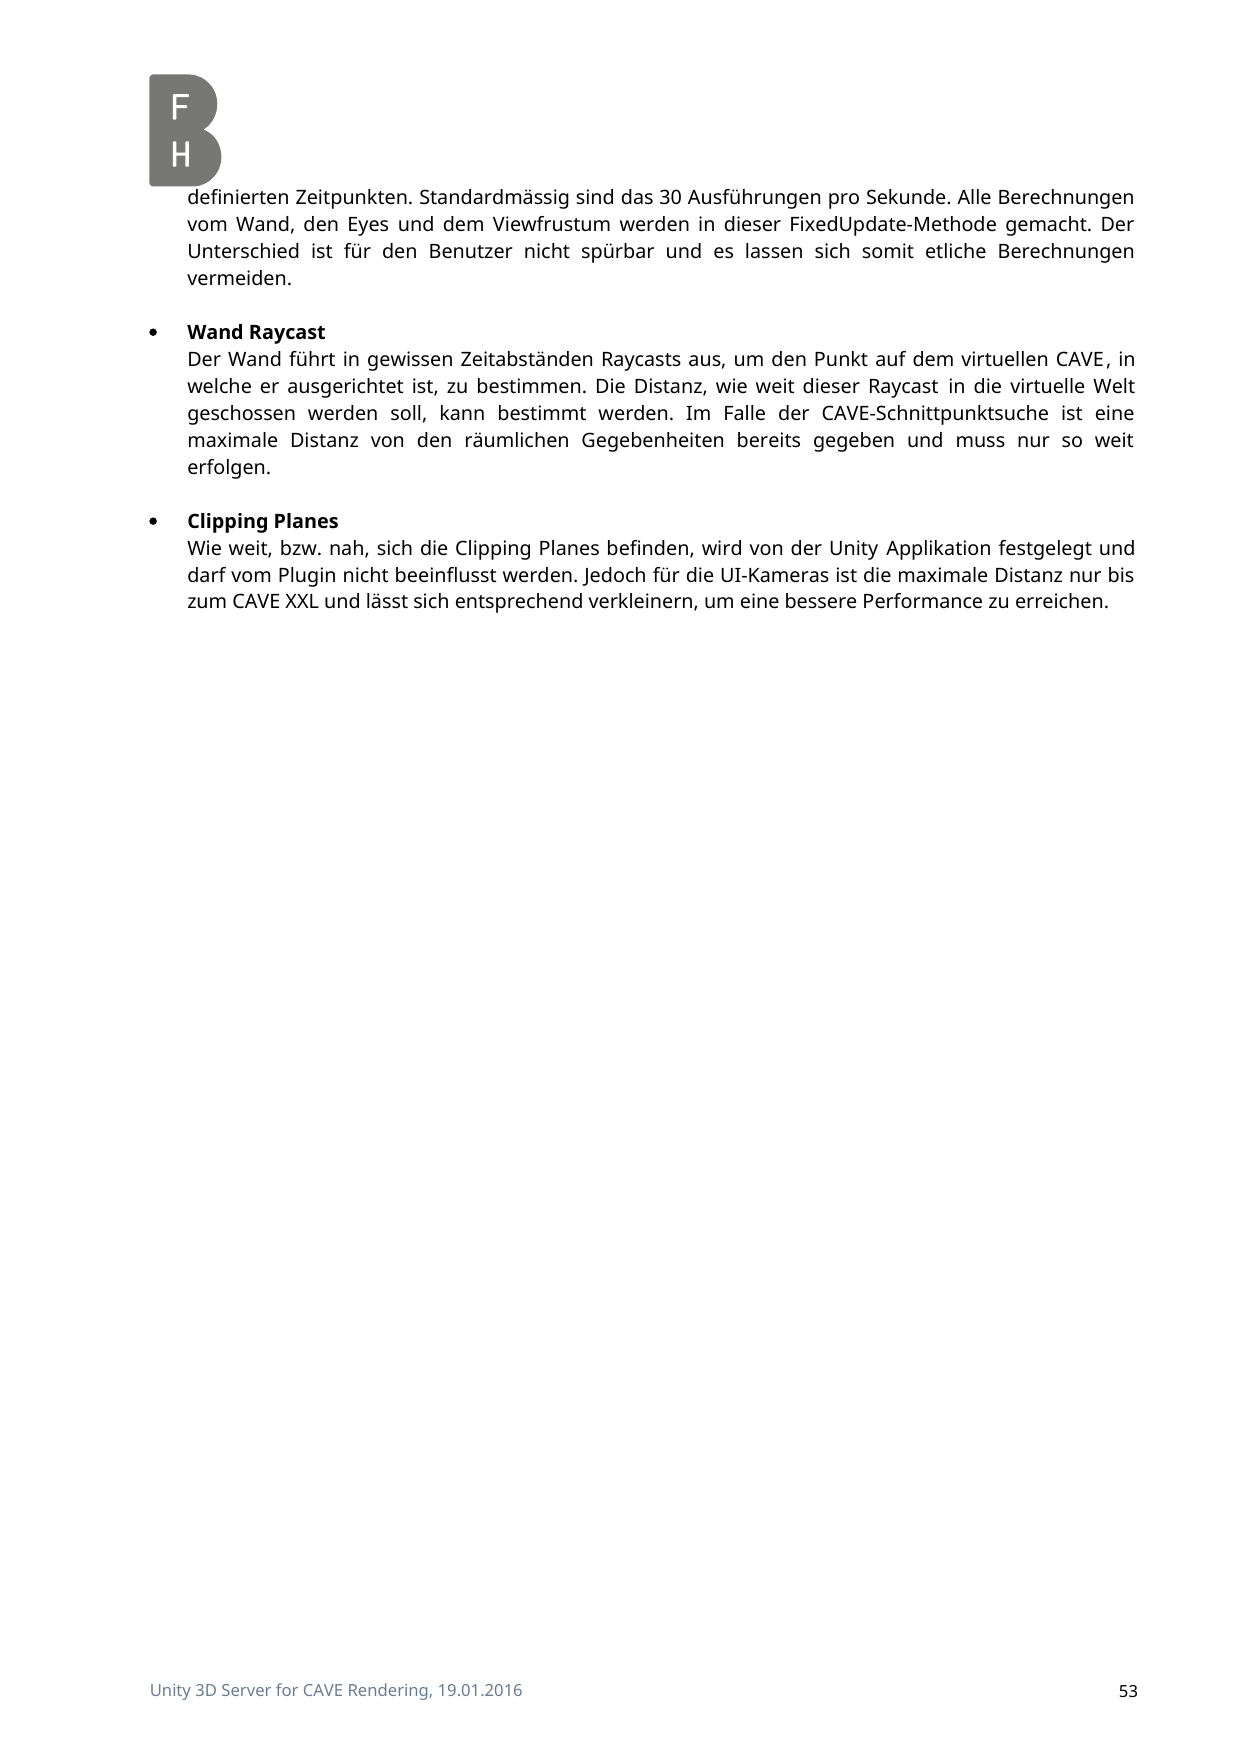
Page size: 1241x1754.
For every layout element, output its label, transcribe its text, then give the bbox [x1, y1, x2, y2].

list Clipping Planes [149, 507, 1136, 534]
list Der Wand führt in gewissen Zeitabständen Raycasts aus, um den Punkt auf dem virtuellen CAVE, in welche er ausgerichtet ist, zu bestimmen. Die Distanz, wie weit dieser Raycast in die virtuelle Welt geschossen werden soll, kann bestimmt werden. Im Falle der CAVE-Schnittpunktsuche ist eine maximale Distanz von den räumlichen Gegebenheiten bereits gegeben und muss nur so weit erfolgen. [187, 345, 1136, 480]
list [187, 183, 1136, 291]
list Wand Raycast [149, 318, 1136, 345]
list Wie weit, bzw. nah, sich die Clipping Planes befinden, wird von der Unity Applikation festgelegt und darf vom Plugin nicht beeinflusst werden. Jedoch für die UI-Kameras ist die maximale Distanz nur bis zum CAVE XXL und lässt sich entsprechend verkleinern, um eine bessere Performance zu erreichen. [187, 534, 1136, 615]
